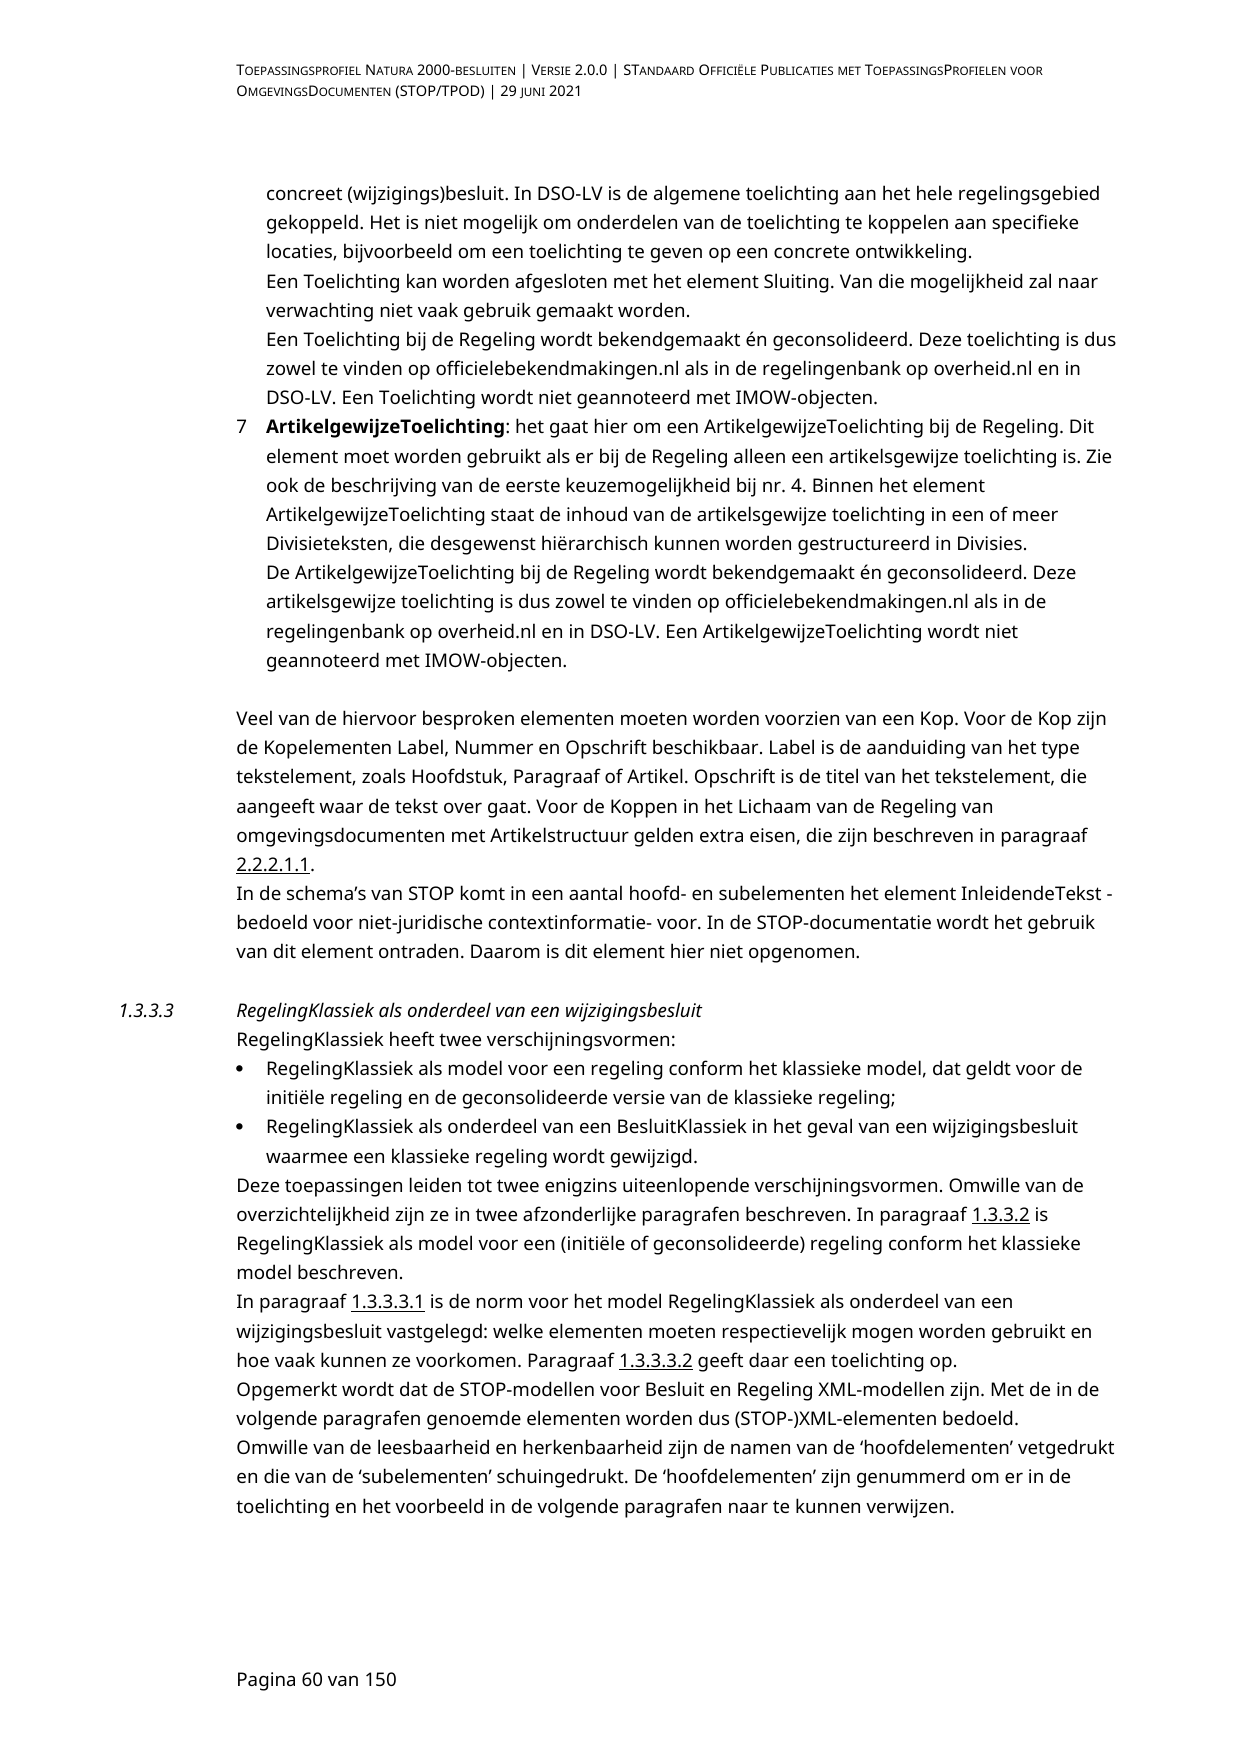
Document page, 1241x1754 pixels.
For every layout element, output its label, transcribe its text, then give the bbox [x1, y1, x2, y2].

text ArtikelgewijzeToelichting: het gaat hier om een ArtikelgewijzeToelichting bij de Regeling. Dit element moet worden gebruikt als er bij de Regeling alleen een artikelsgewijze toelichting is. Zie ook de beschrijving van de eerste keuzemogelijkheid bij nr. 4. Binnen het element ArtikelgewijzeToelichting staat de inhoud van de artikelsgewijze toelichting in een of meer Divisieteksten, die desgewenst hiërarchisch kunnen worden gestructureerd in Divisies. De ArtikelgewijzeToelichting bij de Regeling wordt bekendgemaakt én geconsolideerd. Deze artikelsgewijze toelichting is dus zowel te vinden op officielebekendmakingen.nl als in de regelingenbank op overheid.nl en in DSO-LV. Een ArtikelgewijzeToelichting wordt niet geannoteerd met IMOW-objecten. [236, 411, 1122, 673]
text Opgemerkt wordt dat de STOP-modellen voor Besluit en Regeling XML-modellen zijn. Met de in de volgende paragrafen genoemde elementen worden dus (STOP-)XML-elementen bedoeld. [236, 1373, 1122, 1431]
text RegelingKlassiek als model voor een regeling conform het klassieke model, dat geldt voor de initiële regeling en de geconsolideerde versie van de klassieke regeling; [236, 1052, 1122, 1111]
text Deze toepassingen leiden tot twee enigzins uiteenlopende verschijningsvormen. Omwille van de overzichtelijkheid zijn ze in twee afzonderlijke paragrafen beschreven. In paragraaf 4.3.3.2 is RegelingKlassiek als model voor een (initiële of geconsolideerde) regeling conform het klassieke model beschreven. [236, 1169, 1122, 1286]
text RegelingKlassiek als onderdeel van een BesluitKlassiek in het geval van een wijzigingsbesluit waarmee een klassieke regeling wordt gewijzigd. [236, 1111, 1122, 1169]
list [266, 177, 1122, 411]
text Veel van de hiervoor besproken elementen moeten worden voorzien van een Kop. Voor de Kop zijn de Kopelementen Label, Nummer en Opschrift beschikbaar. Label is de aanduiding van het type tekstelement, zoals Hoofdstuk, Paragraaf of Artikel. Opschrift is de titel van het tekstelement, die aangeeft waar de tekst over gaat. Voor de Koppen in het Lichaam van de Regeling van omgevingsdocumenten met Artikelstructuur gelden extra eisen, die zijn beschreven in paragraaf 5.2.2.1.1. [236, 702, 1122, 877]
text In paragraaf 4.3.3.3.1 is de norm voor het model RegelingKlassiek als onderdeel van een wijzigingsbesluit vastgelegd: welke elementen moeten respectievelijk mogen worden gebruikt en hoe vaak kunnen ze voorkomen. Paragraaf 4.3.3.3.2 geeft daar een toelichting op. [236, 1286, 1122, 1373]
text In de schema’s van STOP komt in een aantal hoofd- en subelementen het element InleidendeTekst -bedoeld voor niet-juridische contextinformatie- voor. In de STOP-documentatie wordt het gebruik van dit element ontraden. Daarom is dit element hier niet opgenomen. [236, 877, 1122, 965]
text Omwille van de leesbaarheid en herkenbaarheid zijn de namen van de ‘hoofdelementen’ vetgedrukt en die van de ‘subelementen’ schuingedrukt. De ‘hoofdelementen’ zijn genummerd om er in de toelichting en het voorbeeld in de volgende paragrafen naar te kunnen verwijzen. [236, 1431, 1122, 1519]
text RegelingKlassiek heeft twee verschijningsvormen: [236, 1023, 1122, 1052]
subtitle RegelingKlassiek als onderdeel van een wijzigingsbesluit [118, 994, 1122, 1023]
